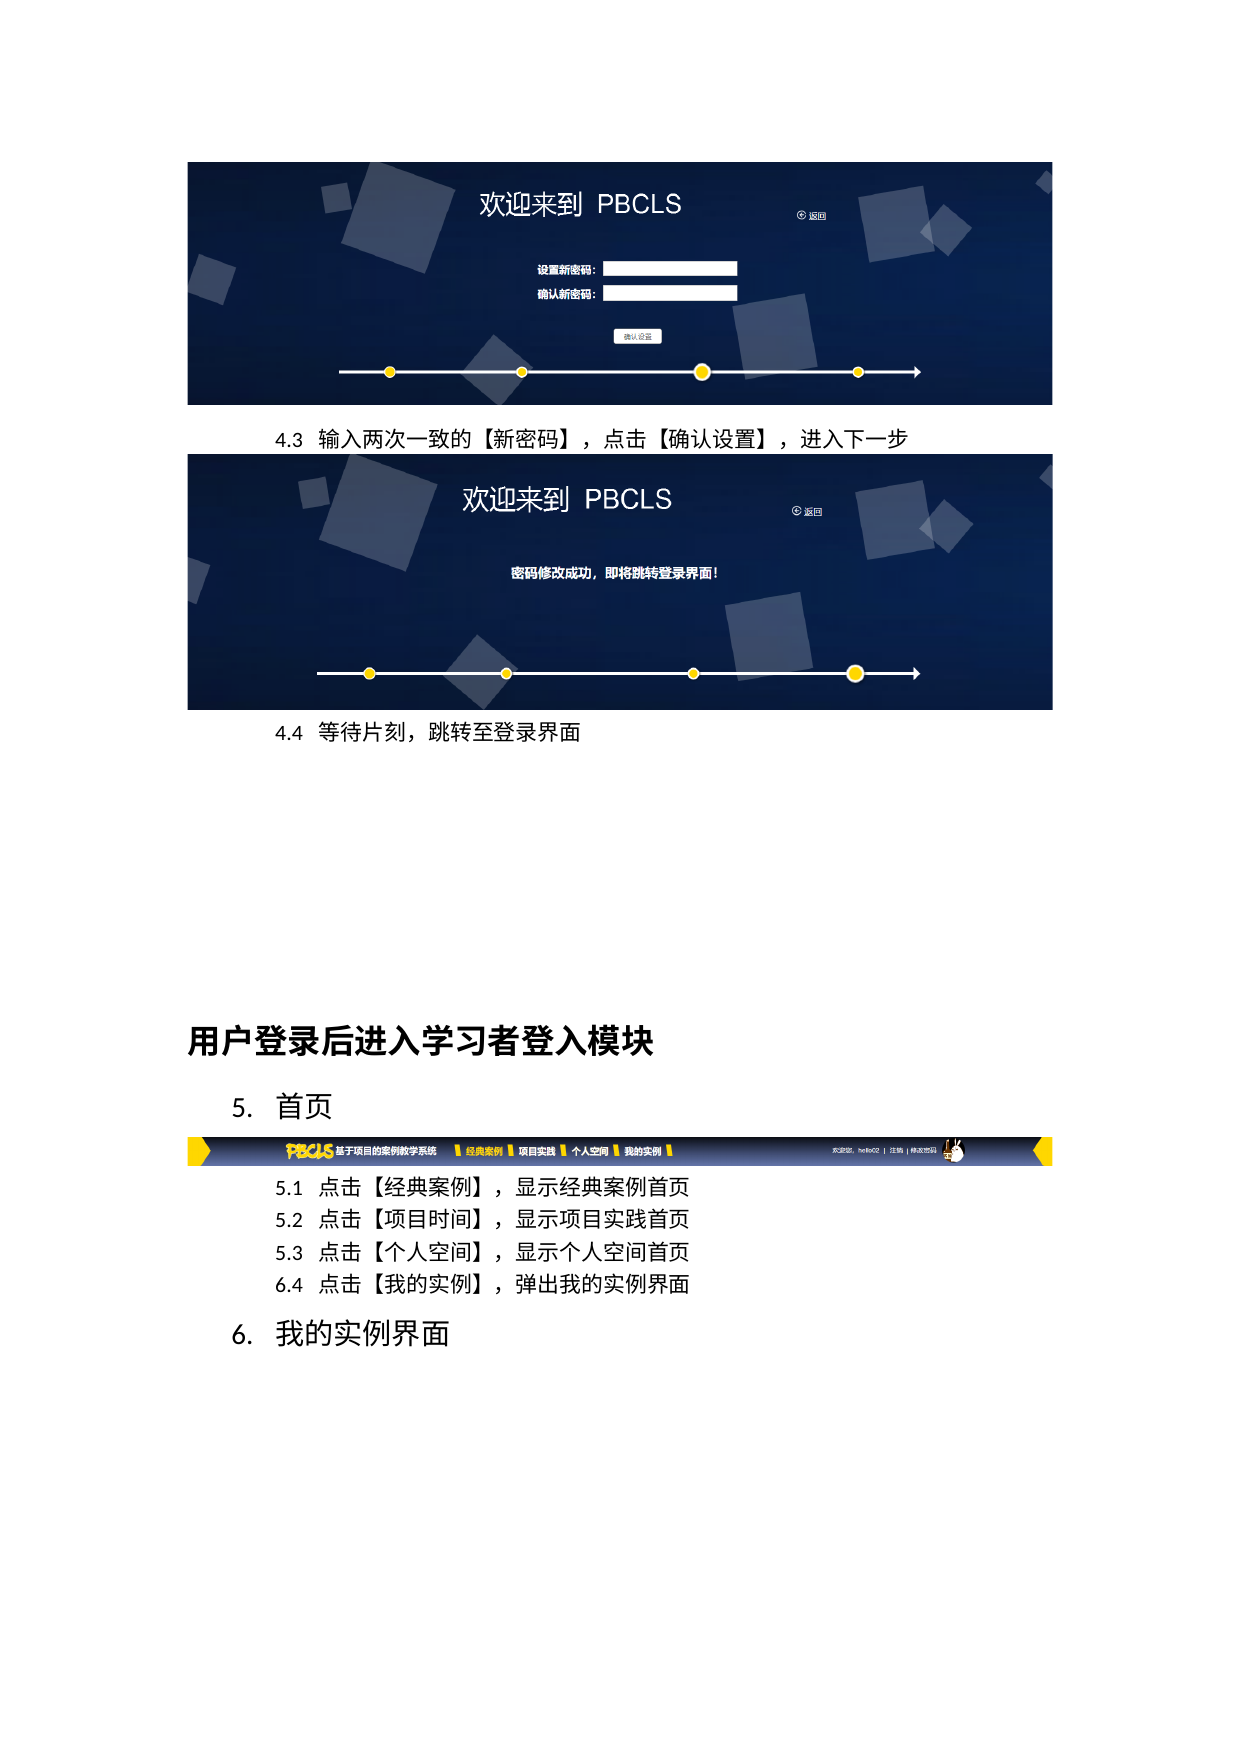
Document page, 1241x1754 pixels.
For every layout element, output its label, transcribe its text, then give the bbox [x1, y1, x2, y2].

text 4.3 输入两次一致的【新密码】，点击【确认设置】，进入下一步 [231, 422, 1053, 454]
text 5.1 点击【经典案例】，显示经典案例首页 [231, 1169, 1053, 1202]
text 用户登录后进入学习者登入模块 [187, 1007, 1053, 1072]
picture [187, 454, 1053, 710]
text 6. 我的实例界面 [187, 1299, 1053, 1364]
list 首页 [187, 1072, 1053, 1137]
text 5.2 点击【项目时间】，显示项目实践首页 [231, 1202, 1053, 1234]
picture [187, 162, 1053, 405]
text 4.4 等待片刻，跳转至登录界面 [231, 714, 1053, 747]
text 5.3 点击【个人空间】，显示个人空间首页 [231, 1234, 1053, 1267]
picture [187, 1137, 1053, 1166]
text 6.4 点击【我的实例】，弹出我的实例界面 [231, 1267, 1053, 1299]
